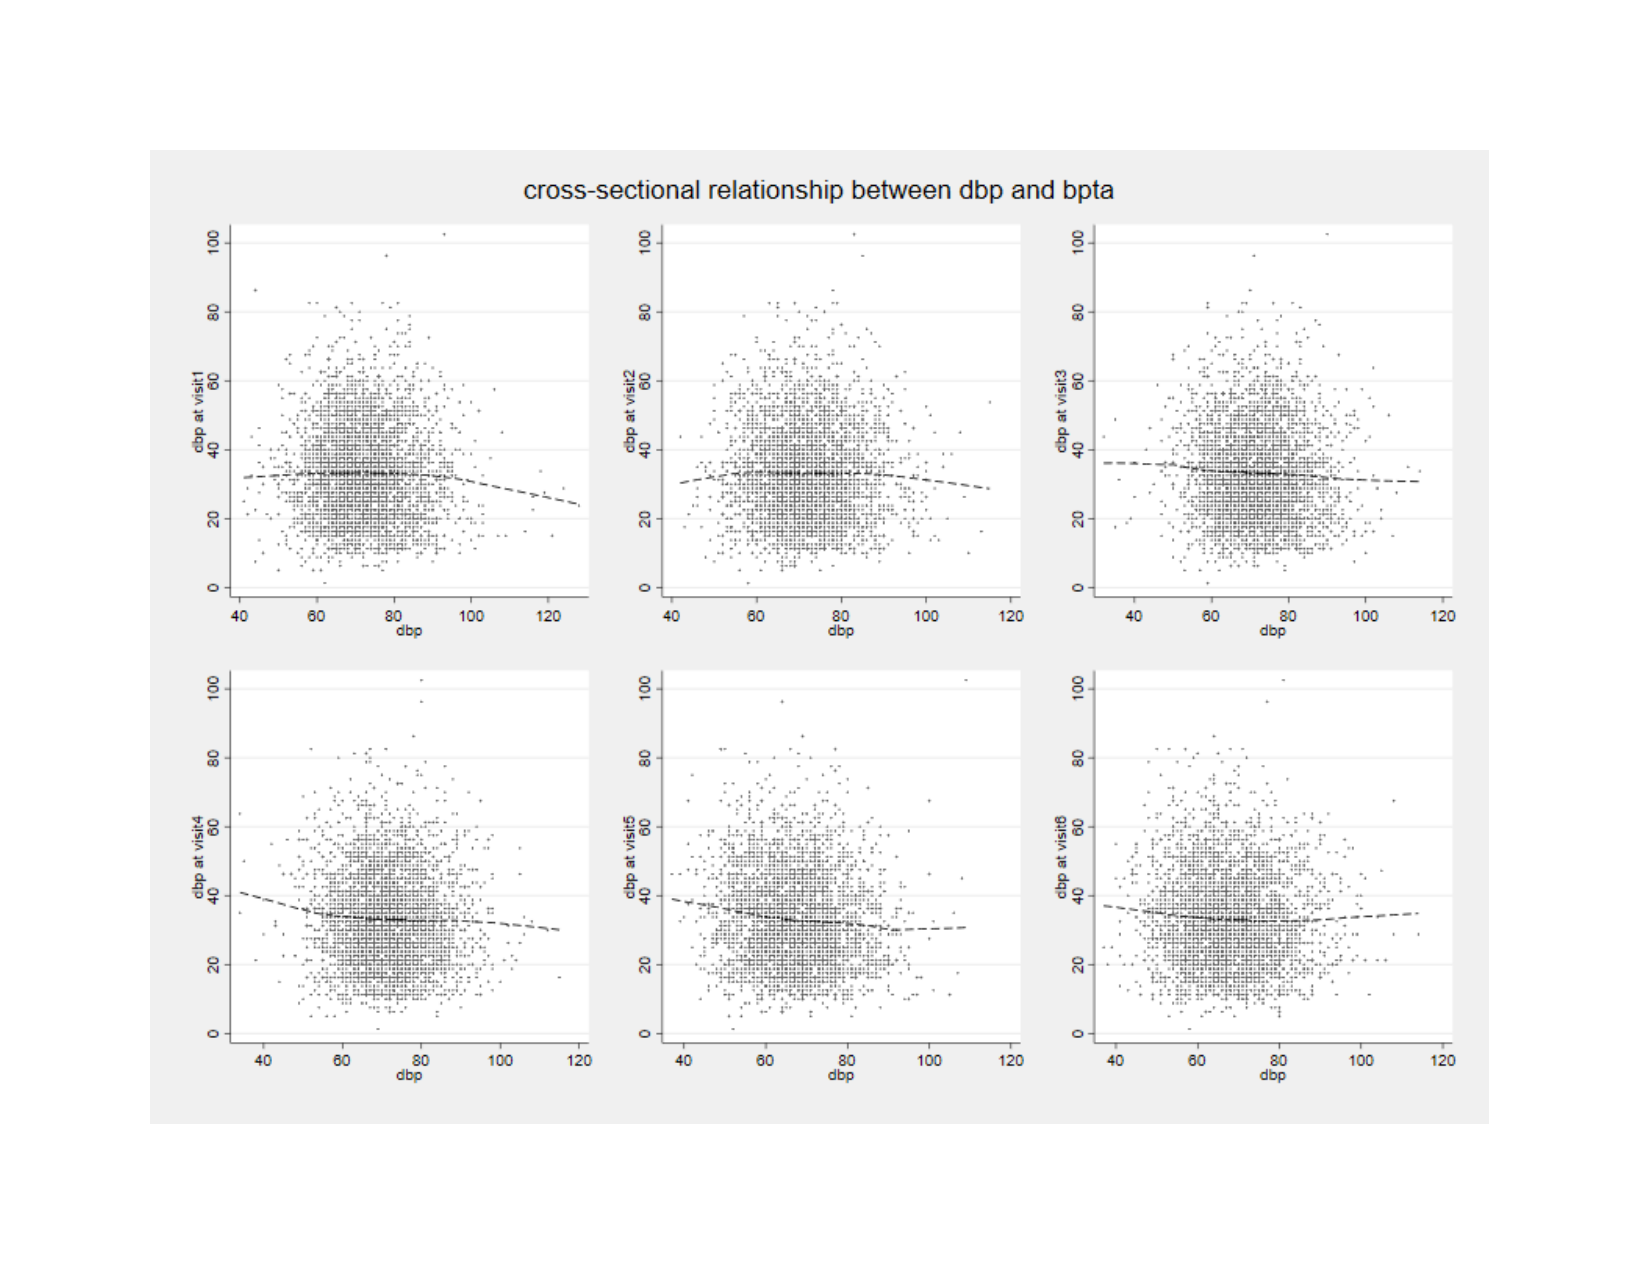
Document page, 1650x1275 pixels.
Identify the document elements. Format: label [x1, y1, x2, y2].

picture [150, 150, 1489, 1124]
